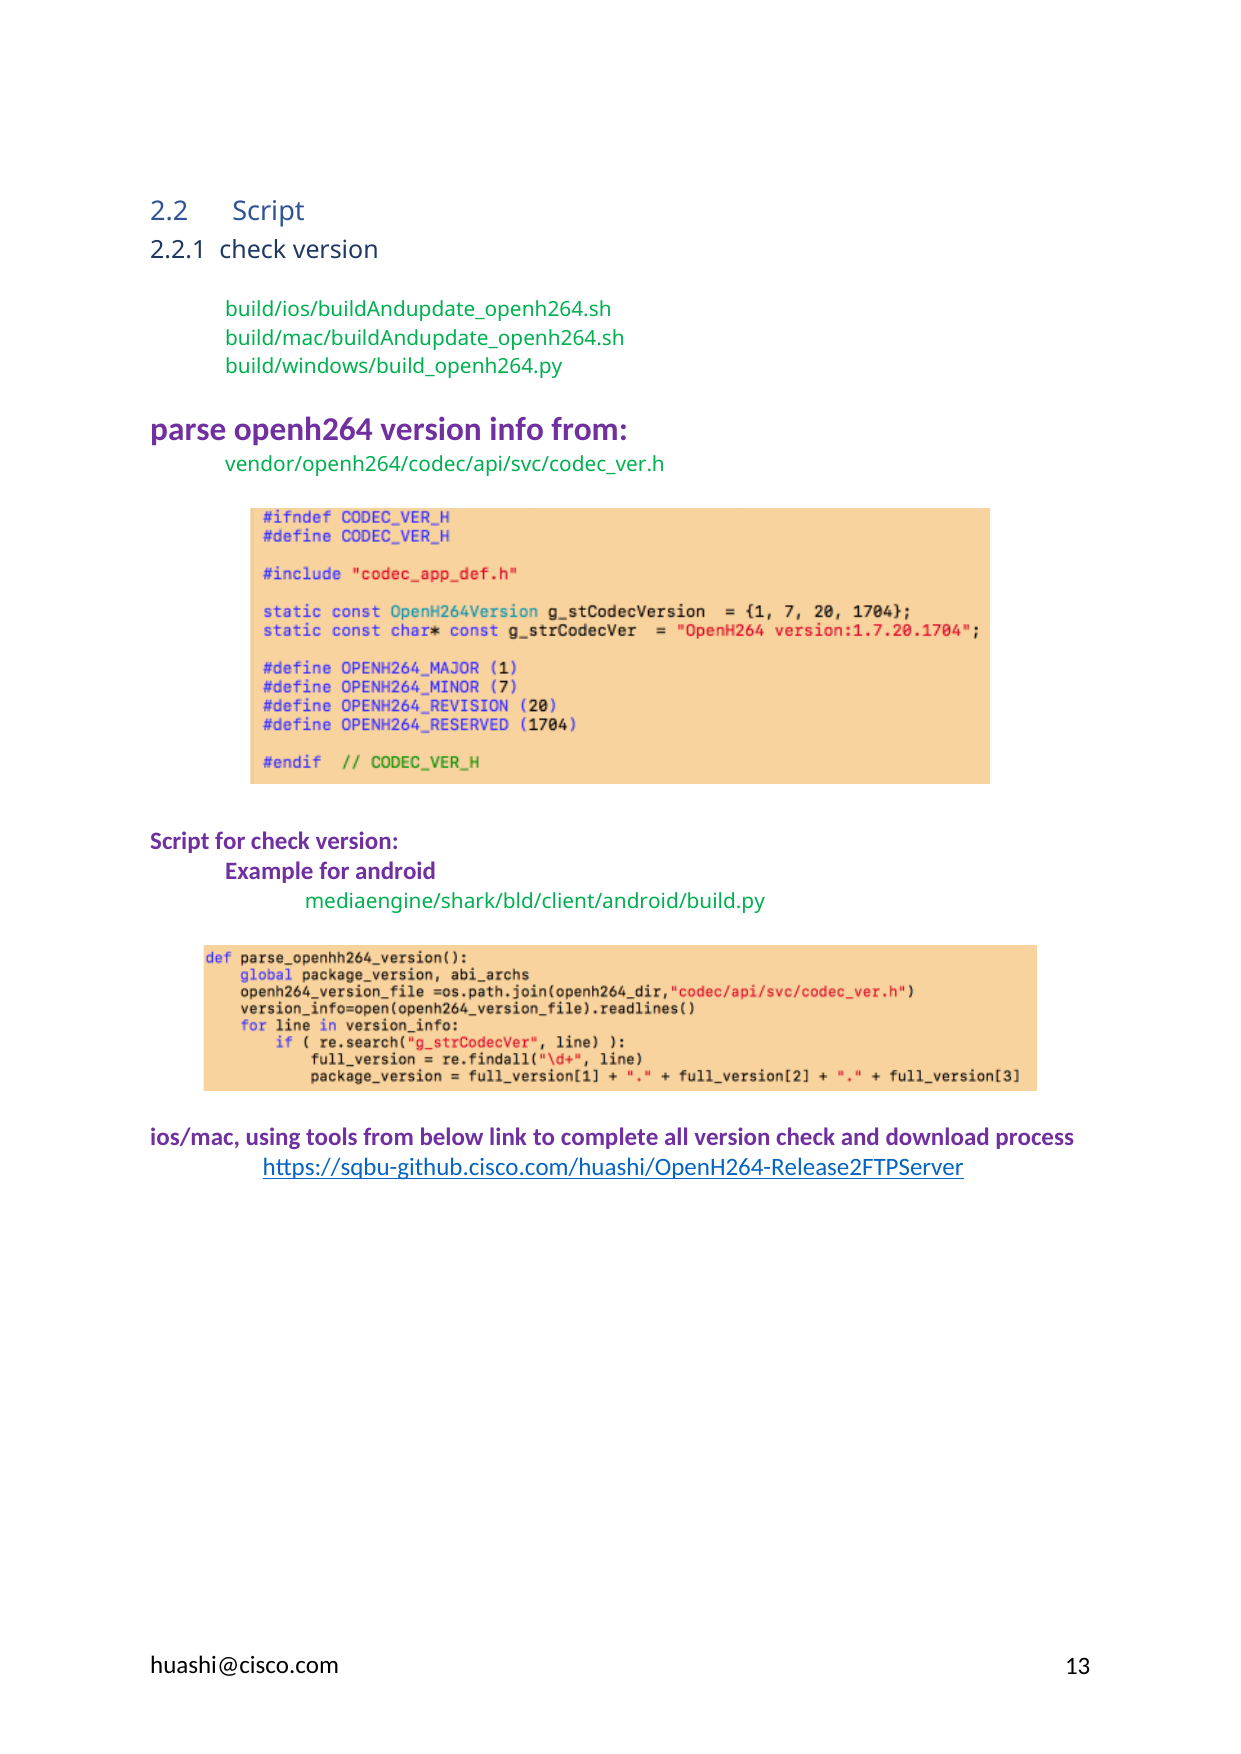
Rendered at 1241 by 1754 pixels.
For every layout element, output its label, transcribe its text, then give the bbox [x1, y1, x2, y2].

text https://sqbu-github.cisco.com/huashi/OpenH264-Release2FTPServer [262, 1152, 1090, 1182]
picture [250, 508, 990, 784]
text parse openh264 version info from: [150, 408, 1090, 449]
text build/ios/buildAndupdate_openh264.sh [225, 294, 1090, 323]
subtitle 2.2.1 check version [150, 232, 1090, 266]
text build/mac/buildAndupdate_openh264.sh [225, 323, 1090, 351]
subtitle Script [150, 191, 1090, 228]
text mediaengine/shark/bld/client/android/build.py [300, 886, 1090, 914]
text Script for check version: [150, 825, 1090, 856]
text ios/mac, using tools from below link to complete all version check and download process [150, 1121, 1090, 1152]
text vendor/openh264/codec/api/svc/codec_ver.h [225, 449, 1090, 477]
text Example for android [225, 856, 1090, 886]
text build/windows/build_openh264.py [225, 351, 1090, 380]
picture [203, 945, 1037, 1091]
